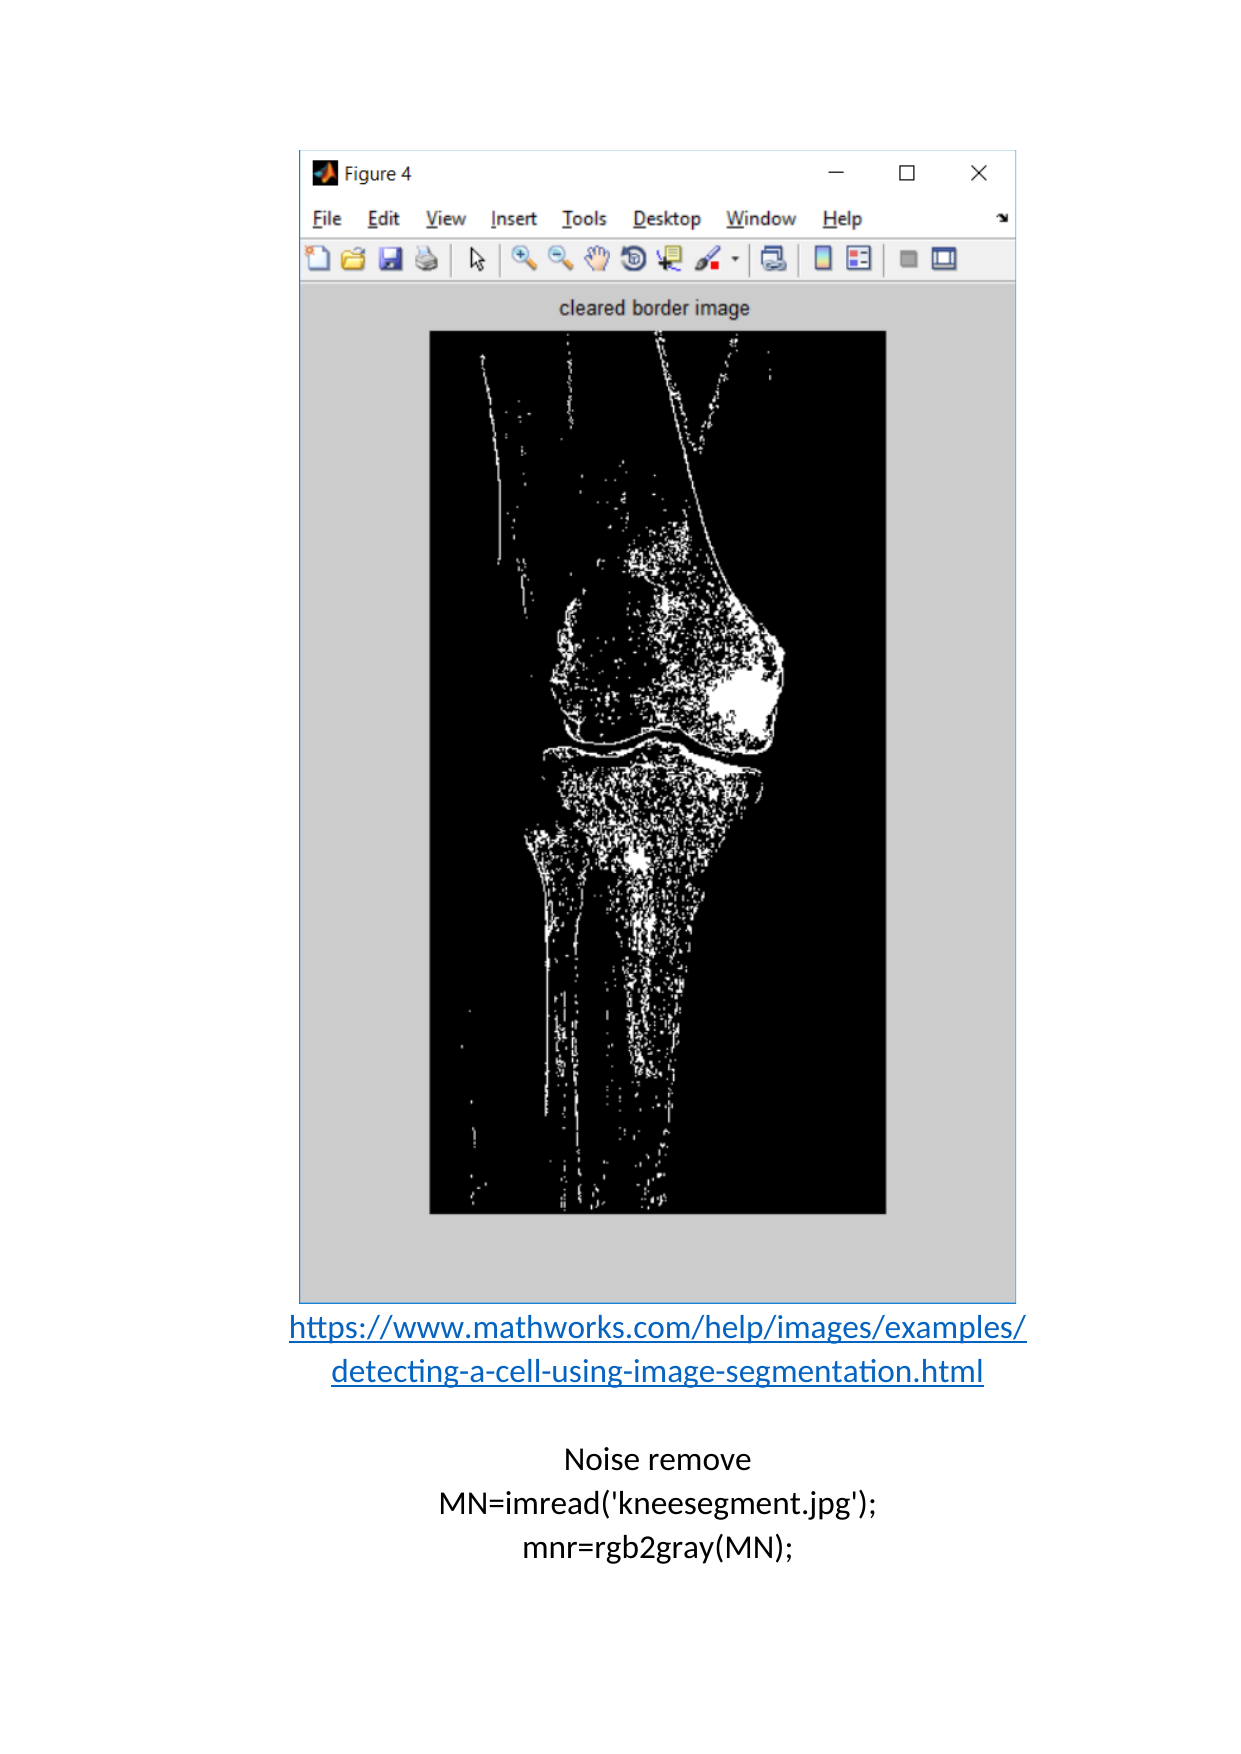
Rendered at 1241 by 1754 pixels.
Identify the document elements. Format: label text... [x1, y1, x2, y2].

picture [299, 150, 1017, 1304]
list mnr=rgb2gray(MN); [225, 1526, 1090, 1566]
list Noise remove [225, 1438, 1090, 1478]
list MN=imread('kneesegment.jpg'); [225, 1482, 1090, 1522]
list https://www.mathworks.com/help/images/examples/detecting-a-cell-using-image-segmentation.html [225, 1306, 1090, 1391]
